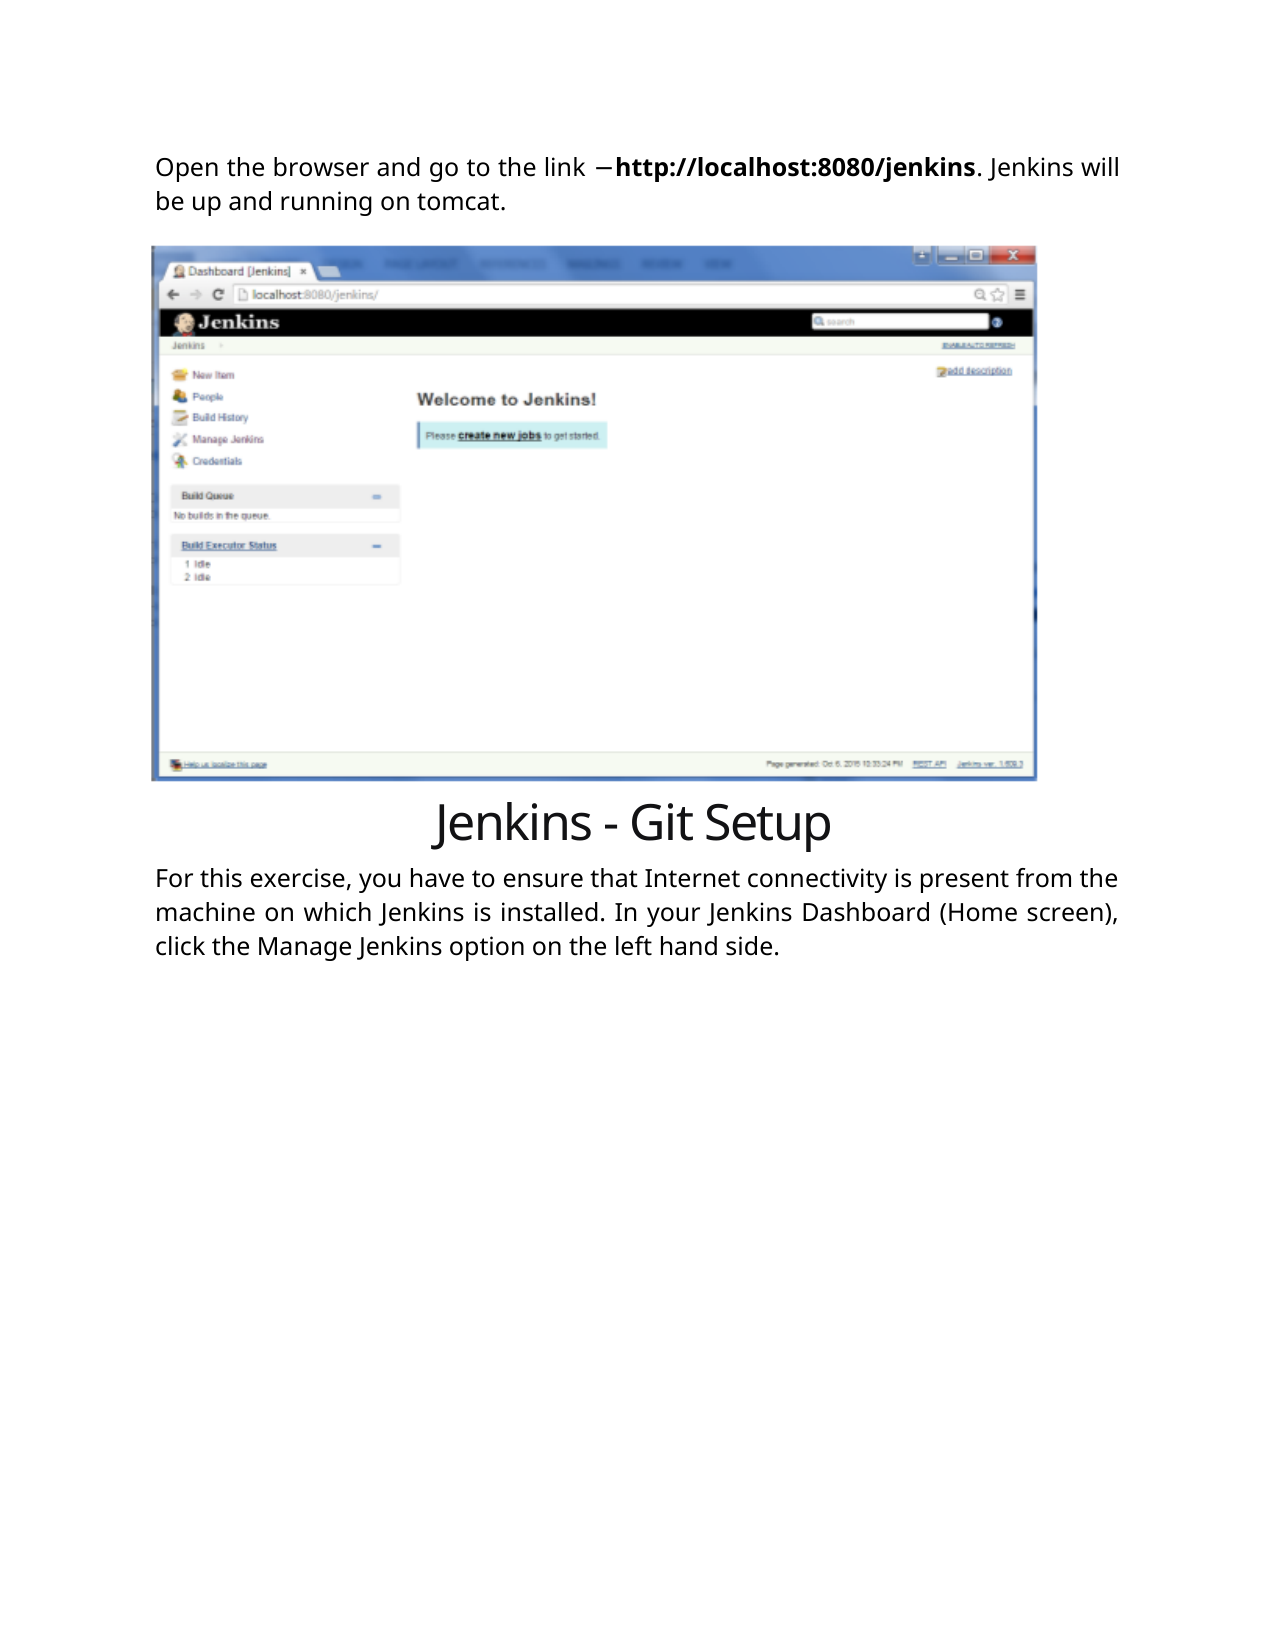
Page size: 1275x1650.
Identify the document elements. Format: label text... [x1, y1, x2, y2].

text Jenkins - Git Setup [150, 787, 1120, 855]
picture [150, 243, 1039, 783]
text For this exercise, you have to ensure that Internet connectivity is present from the machine on which Jenkins is installed. In your Jenkins Dashboard (Home screen), click the Manage Jenkins option on the left hand side. [155, 860, 1120, 963]
text Open the browser and go to the link −http://localhost:8080/jenkins. Jenkins will be up and running on tomcat. [155, 150, 1120, 218]
